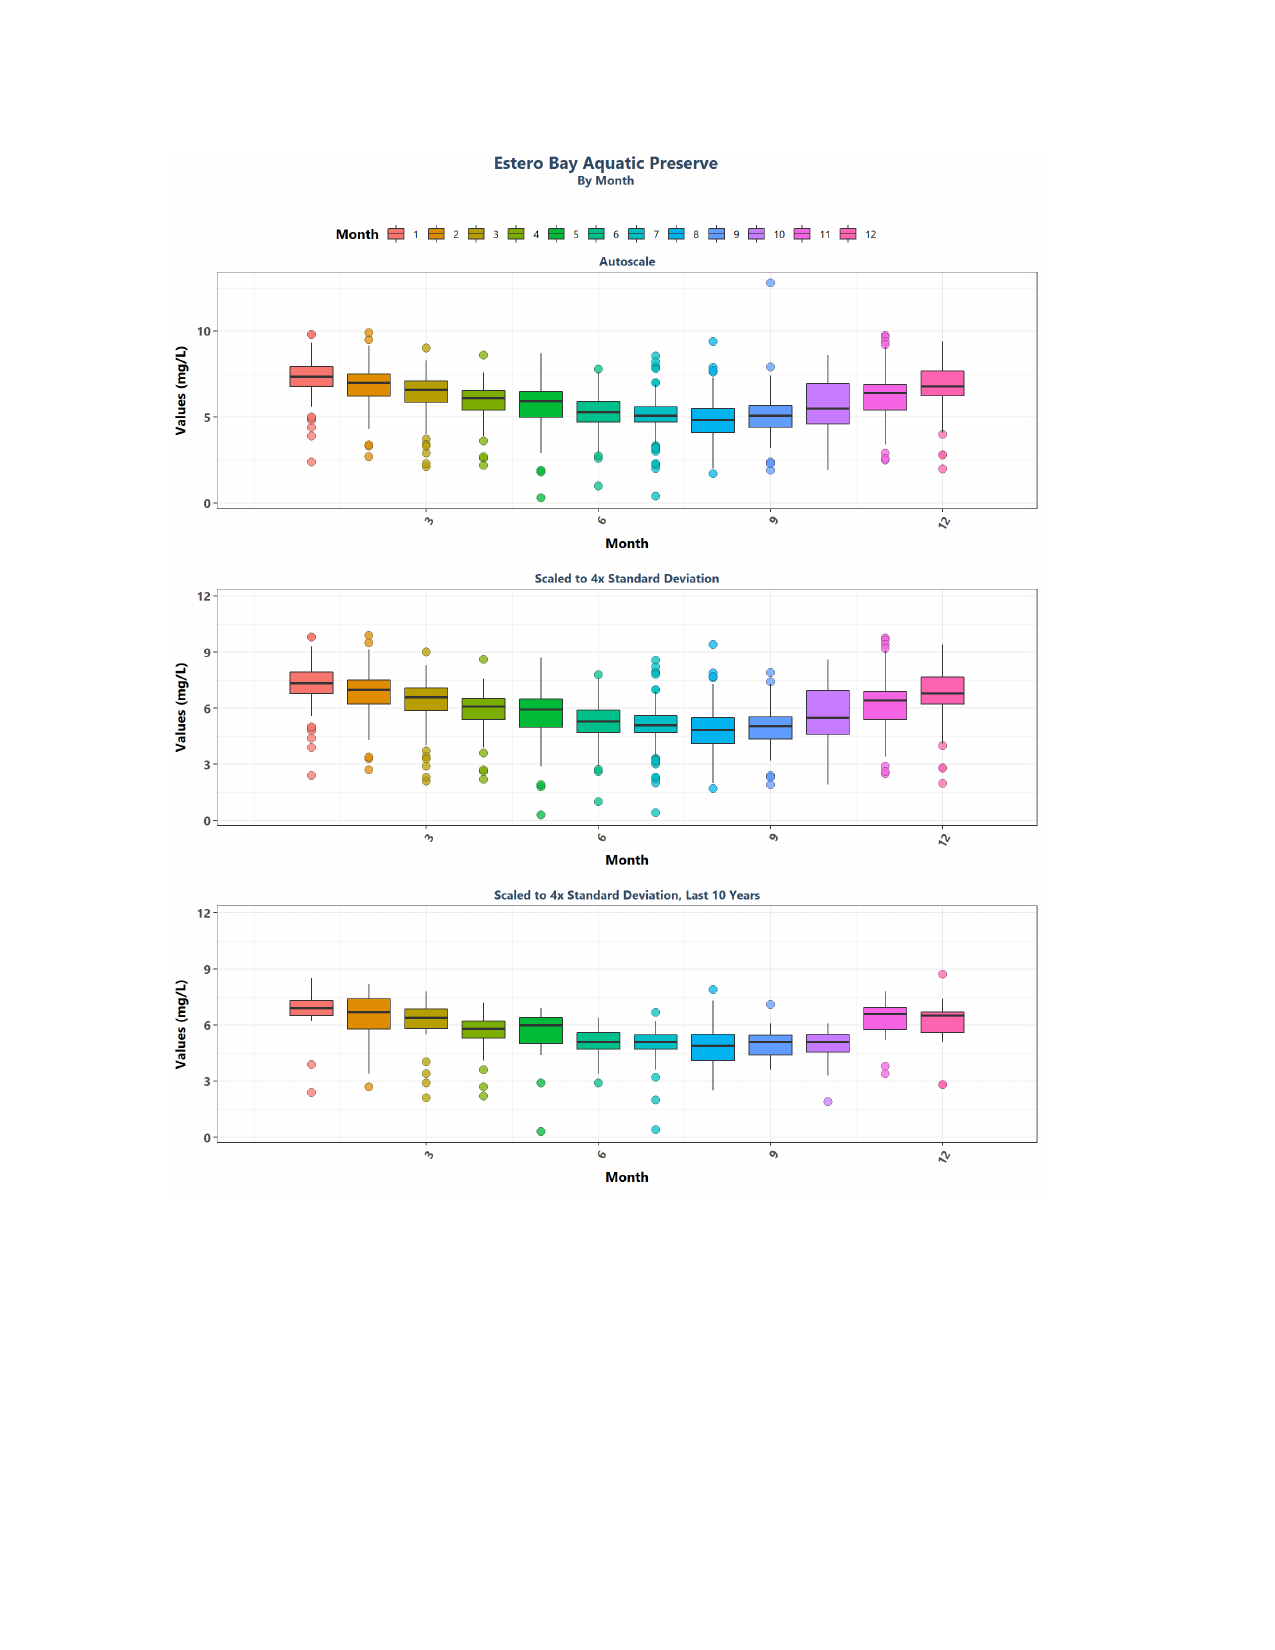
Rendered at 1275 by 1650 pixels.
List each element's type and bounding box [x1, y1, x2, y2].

picture [168, 150, 1044, 1200]
